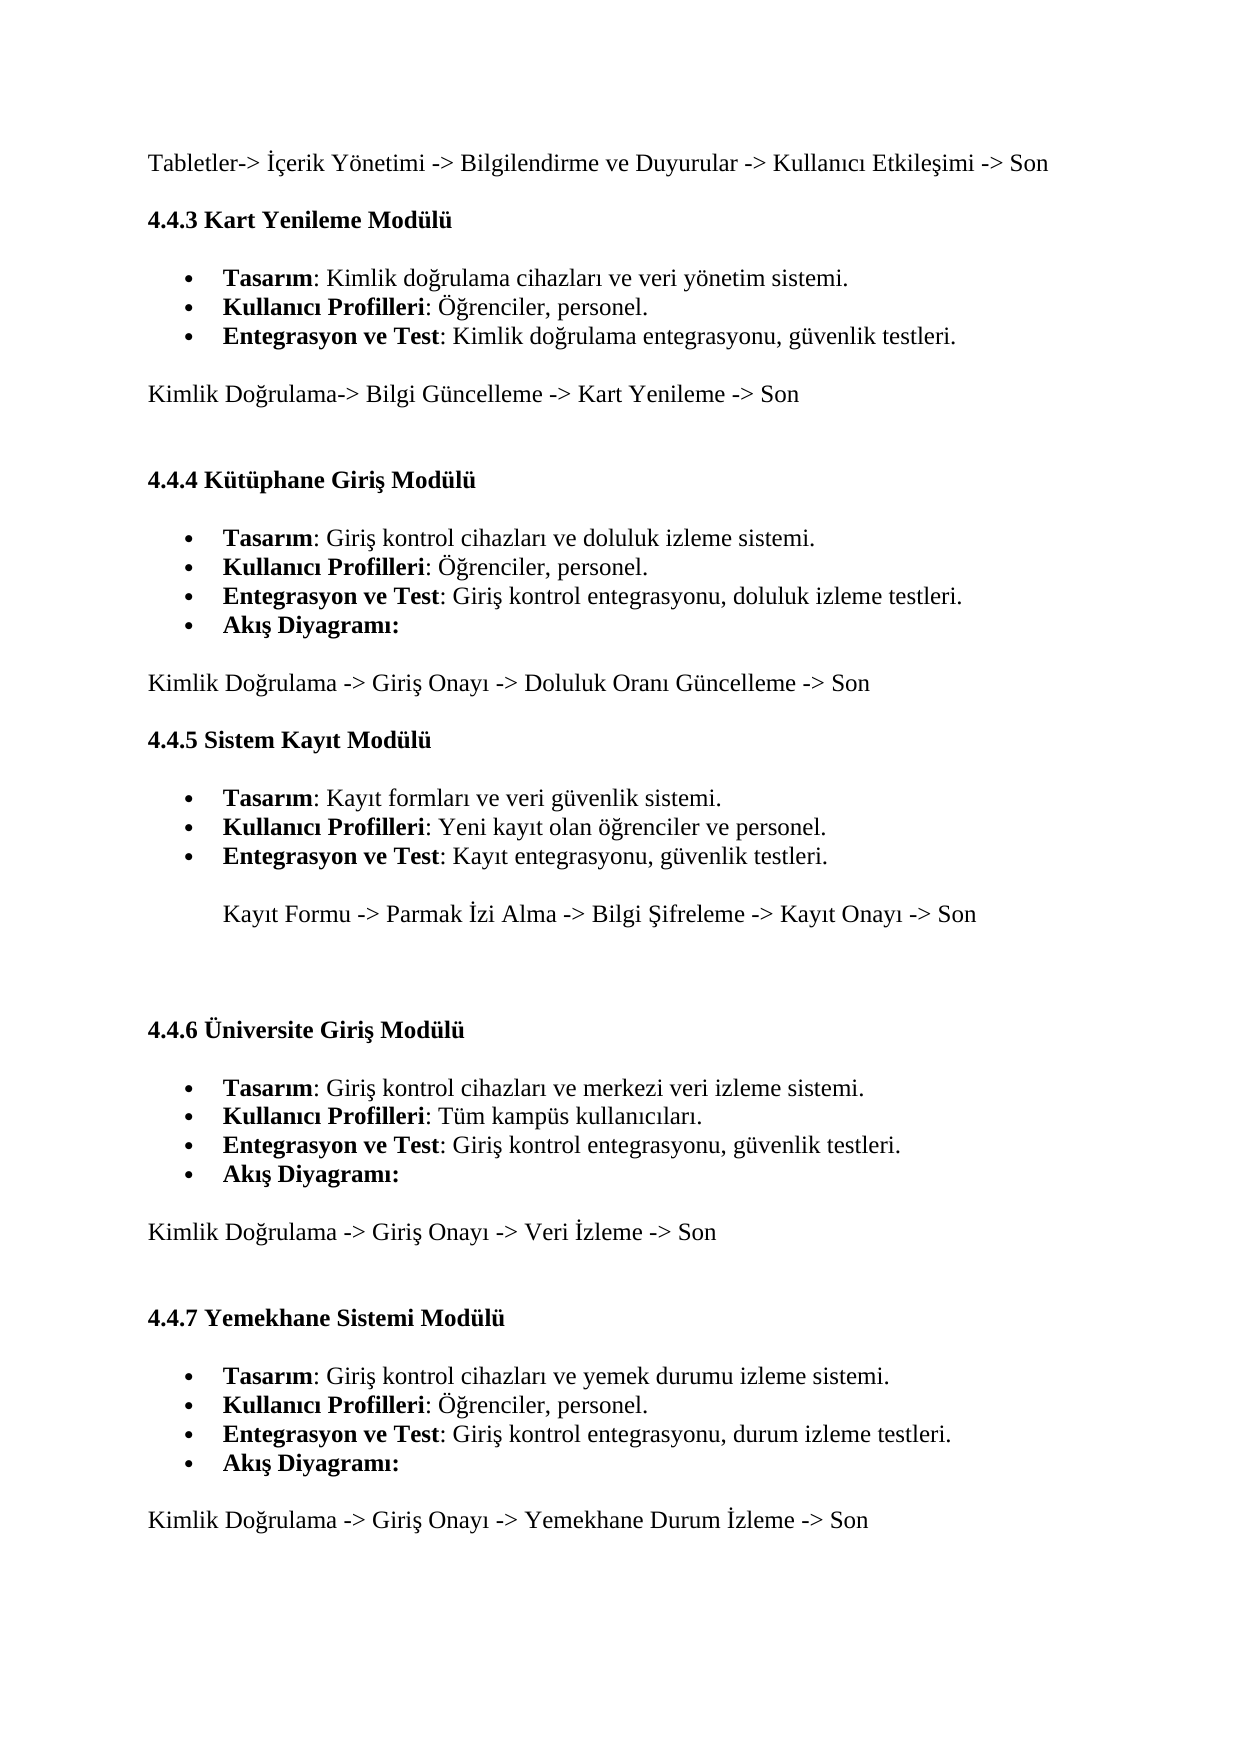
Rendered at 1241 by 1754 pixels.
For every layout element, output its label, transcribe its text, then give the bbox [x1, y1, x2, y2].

list Tasarım: Giriş kontrol cihazları ve doluluk izleme sistemi. [185, 523, 1093, 552]
list Kullanıcı Profilleri: Yeni kayıt olan öğrenciler ve personel. [185, 812, 1093, 841]
list Entegrasyon ve Test: Kayıt entegrasyonu, güvenlik testleri. [185, 841, 1093, 870]
text 4.4.5 Sistem Kayıt Modülü [148, 726, 1093, 754]
text Kimlik Doğrulama-> Bilgi Güncelleme -> Kart Yenileme -> Son [148, 379, 1093, 408]
text Tabletler-> İçerik Yönetimi -> Bilgilendirme ve Duyurular -> Kullanıcı Etkileşimi -> Son [148, 148, 1093, 176]
text 4.4.7 Yemekhane Sistemi Modülü [148, 1303, 1093, 1332]
list Kullanıcı Profilleri: Öğrenciler, personel. [185, 552, 1093, 581]
text 4.4.4 Kütüphane Giriş Modülü [148, 466, 1093, 494]
list Akış Diyagramı: [185, 610, 1093, 638]
list Akış Diyagramı: [185, 1159, 1093, 1188]
text 4.4.6 Üniversite Giriş Modülü [148, 1015, 1093, 1043]
text Kimlik Doğrulama -> Giriş Onayı -> Veri İzleme -> Son [148, 1217, 1093, 1246]
list Entegrasyon ve Test: Giriş kontrol entegrasyonu, güvenlik testleri. [185, 1130, 1093, 1159]
list Kullanıcı Profilleri: Öğrenciler, personel. [185, 1390, 1093, 1419]
list Tasarım: Kayıt formları ve veri güvenlik sistemi. [185, 783, 1093, 812]
text Kimlik Doğrulama -> Giriş Onayı -> Doluluk Oranı Güncelleme -> Son [148, 668, 1093, 696]
list Tasarım: Giriş kontrol cihazları ve merkezi veri izleme sistemi. [185, 1073, 1093, 1101]
list Entegrasyon ve Test: Kimlik doğrulama entegrasyonu, güvenlik testleri. [185, 321, 1093, 350]
text Kayıt Formu -> Parmak İzi Alma -> Bilgi Şifreleme -> Kayıt Onayı -> Son [223, 899, 1093, 928]
list Entegrasyon ve Test: Giriş kontrol entegrasyonu, durum izleme testleri. [185, 1419, 1093, 1448]
text Kimlik Doğrulama -> Giriş Onayı -> Yemekhane Durum İzleme -> Son [148, 1506, 1093, 1534]
list Tasarım: Kimlik doğrulama cihazları ve veri yönetim sistemi. [185, 263, 1093, 292]
text 4.4.3 Kart Yenileme Modülü [148, 206, 1093, 234]
list Akış Diyagramı: [185, 1448, 1093, 1476]
list Tasarım: Giriş kontrol cihazları ve yemek durumu izleme sistemi. [185, 1361, 1093, 1390]
list Kullanıcı Profilleri: Tüm kampüs kullanıcıları. [185, 1101, 1093, 1130]
list Entegrasyon ve Test: Giriş kontrol entegrasyonu, doluluk izleme testleri. [185, 581, 1093, 610]
list Kullanıcı Profilleri: Öğrenciler, personel. [185, 292, 1093, 321]
